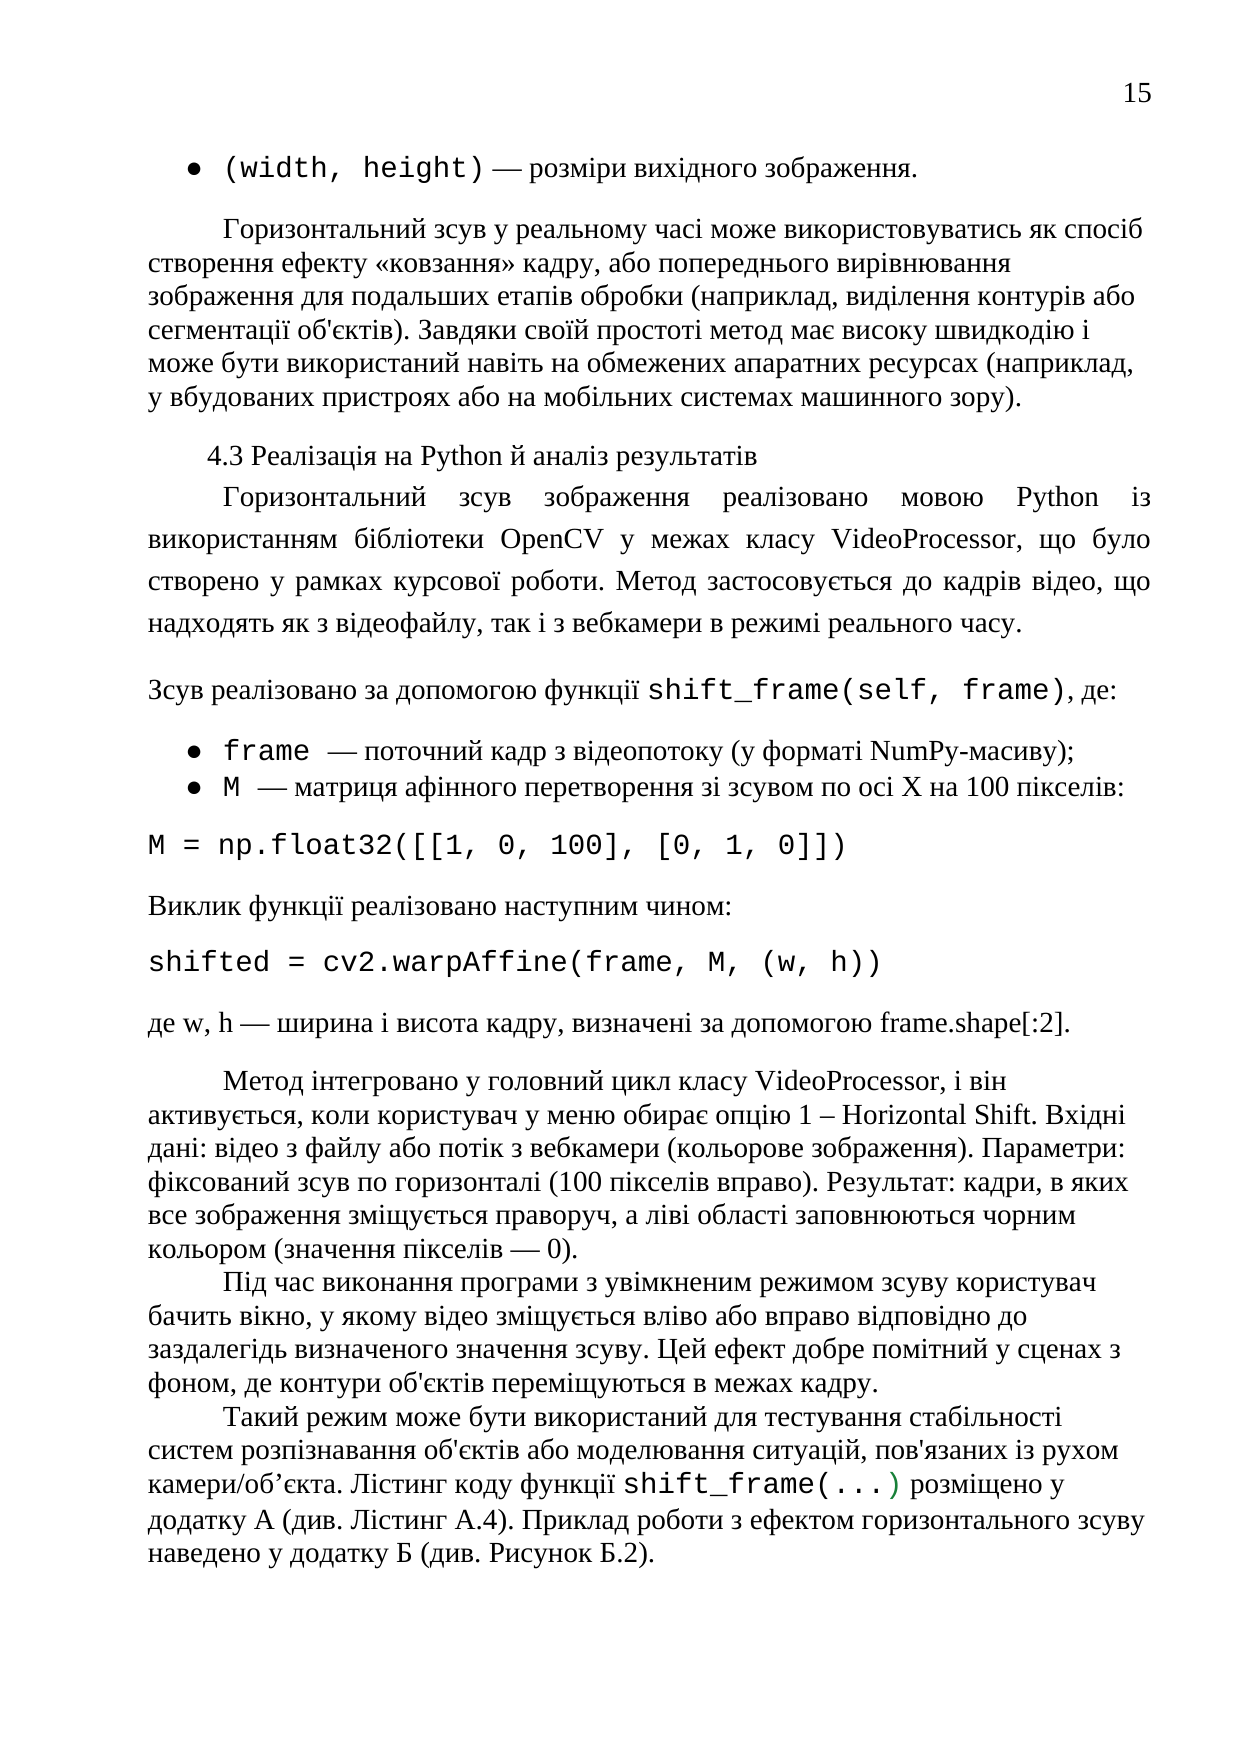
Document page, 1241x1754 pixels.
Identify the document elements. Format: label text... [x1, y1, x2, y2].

text Виклик функції реалізовано наступним чином: [148, 888, 1152, 922]
text Під час виконання програми з увімкненим режимом зсуву користувач бачить вікно, у якому відео зміщується вліво або вправо відповідно до заздалегідь визначеного значення зсуву. Цей ефект добре помітний у сценах з фоном, де контури об'єктів переміщуються в межах кадру. [148, 1264, 1152, 1399]
text M = np.float32([[1, 0, 100], [0, 1, 0]]) [148, 830, 1152, 863]
text Метод інтегровано у головний цикл класу VideoProcessor, і він активується, коли користувач у меню обирає опцію 1 – Horizontal Shift. Вхідні дані: відео з файлу або потік з вебкамери (кольорове зображення). Параметри: фіксований зсув по горизонталі (100 пікселів вправо). Результат: кадри, в яких все зображення зміщується праворуч, а ліві області заповнюються чорним кольором (значення пікселів — 0). [148, 1063, 1152, 1264]
text shifted = cv2.warpAffine(frame, M, (w, h)) [148, 947, 1152, 980]
text де w, h — ширина і висота кадру, визначені за допомогою frame.shape[:2]. [148, 1005, 1152, 1038]
text Зсув реалізовано за допомогою функції shift_frame(self, frame), де: [148, 672, 1152, 708]
list frame — поточний кадр з відеопотоку (у форматі NumPy-масиву); [185, 733, 1152, 769]
text Горизонтальний зсув зображення реалізовано мовою Python із використанням бібліотеки OpenCV у межах класу VideoProcessor, що було створено у рамках курсової роботи. Метод застосовується до кадрів відео, що надходять як з відеофайлу, так і з вебкамери в режимі реального часу. [148, 479, 1152, 639]
text Такий режим може бути використаний для тестування стабільності систем розпізнавання об'єктів або моделювання ситуацій, пов'язаних із рухом камери/об’єкта. Лістинг коду функції shift_frame(...) розміщено у додатку А (див. Лістинг А.4). Приклад роботи з ефектом горизонтального зсуву наведено у додатку Б (див. Рисунок Б.2). [148, 1399, 1152, 1569]
text Горизонтальний зсув у реальному часі може використовуватись як спосіб створення ефекту «ковзання» кадру, або попереднього вирівнювання зображення для подальших етапів обробки (наприклад, виділення контурів або сегментації об'єктів). Завдяки своїй простоті метод має високу швидкодію і може бути використаний навіть на обмежених апаратних ресурсах (наприклад, у вбудованих пристроях або на мобільних системах машинного зору). [148, 211, 1152, 413]
subtitle 4.3 Реалізація на Python й аналіз результатів [148, 438, 1152, 471]
list M — матриця афінного перетворення зі зсувом по осі X на 100 пікселів: [185, 769, 1152, 805]
list (width, height) — розміри вихідного зображення. [185, 150, 1152, 186]
